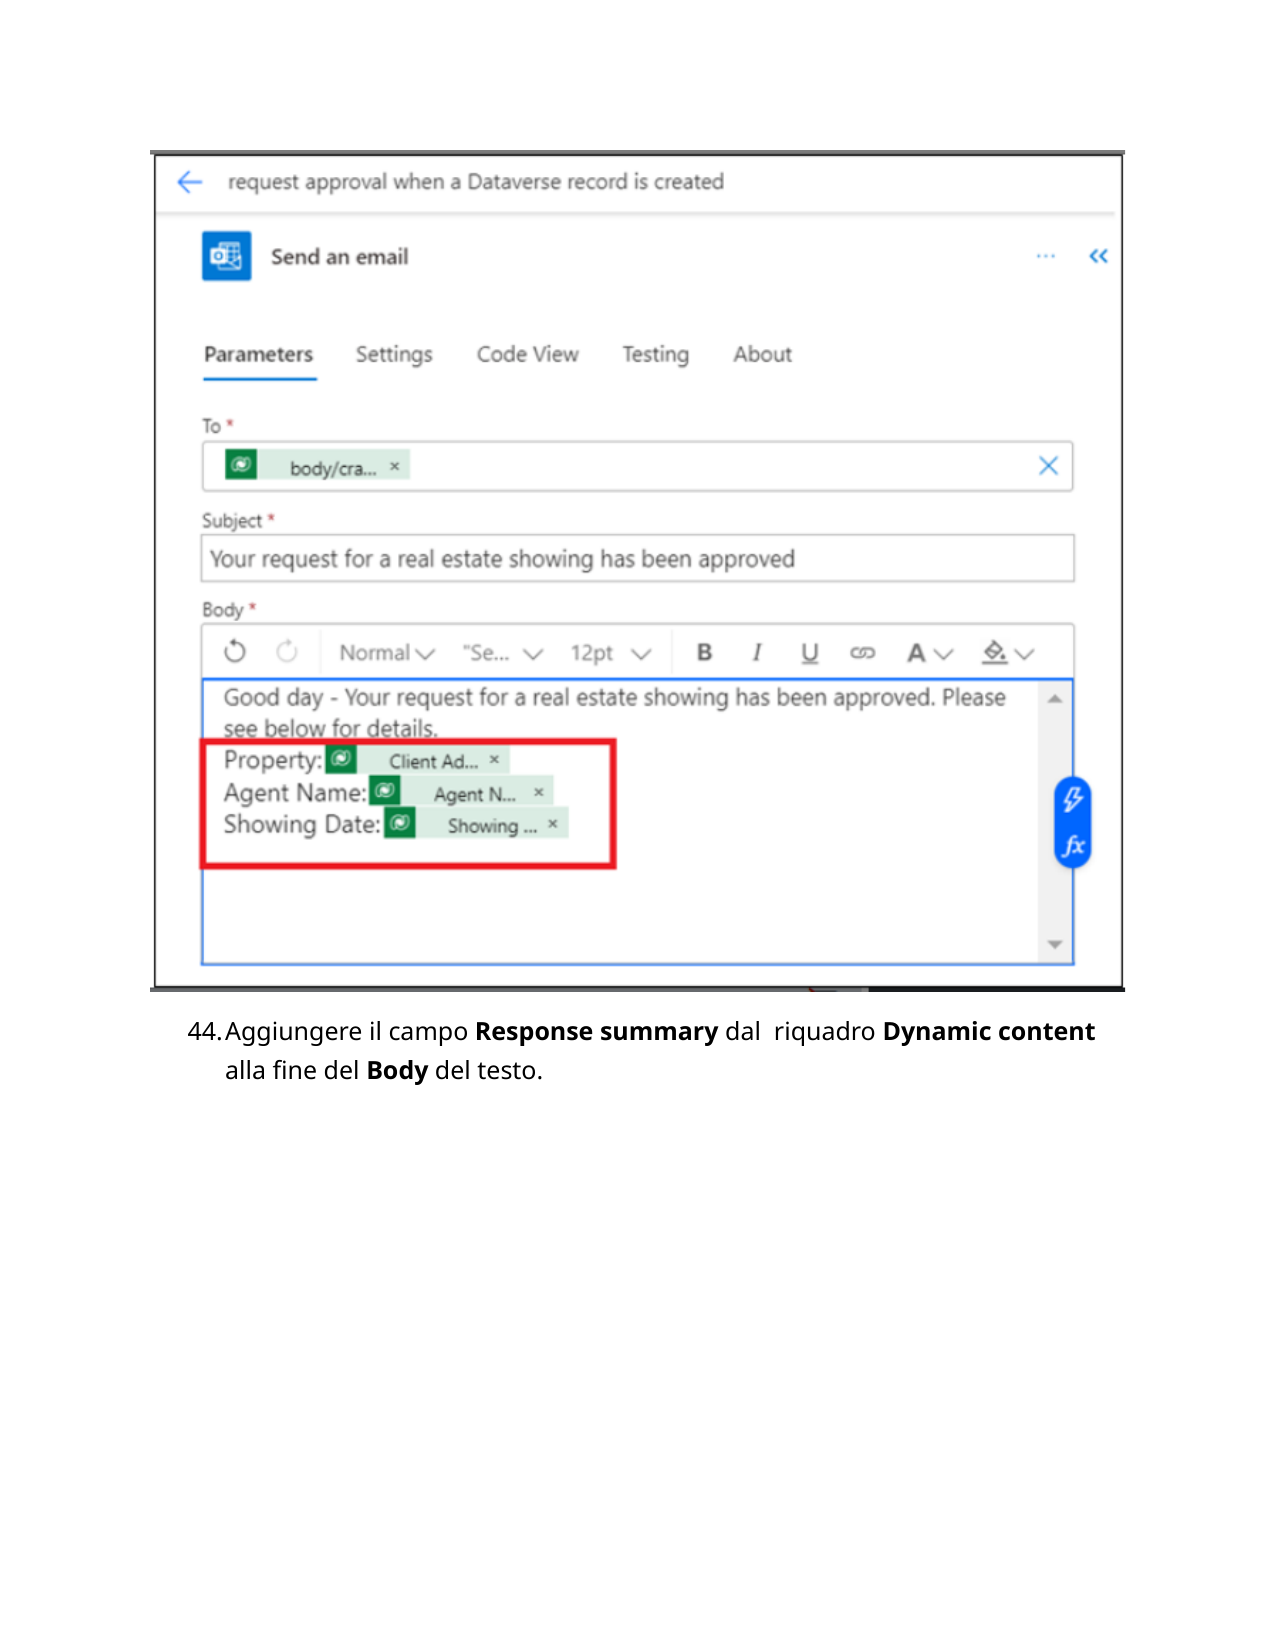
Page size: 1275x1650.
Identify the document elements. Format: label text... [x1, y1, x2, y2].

picture [150, 150, 1125, 992]
list Aggiungere il campo Response summary dal riquadro Dynamic content alla fine del Body del testo. [187, 1013, 1125, 1087]
